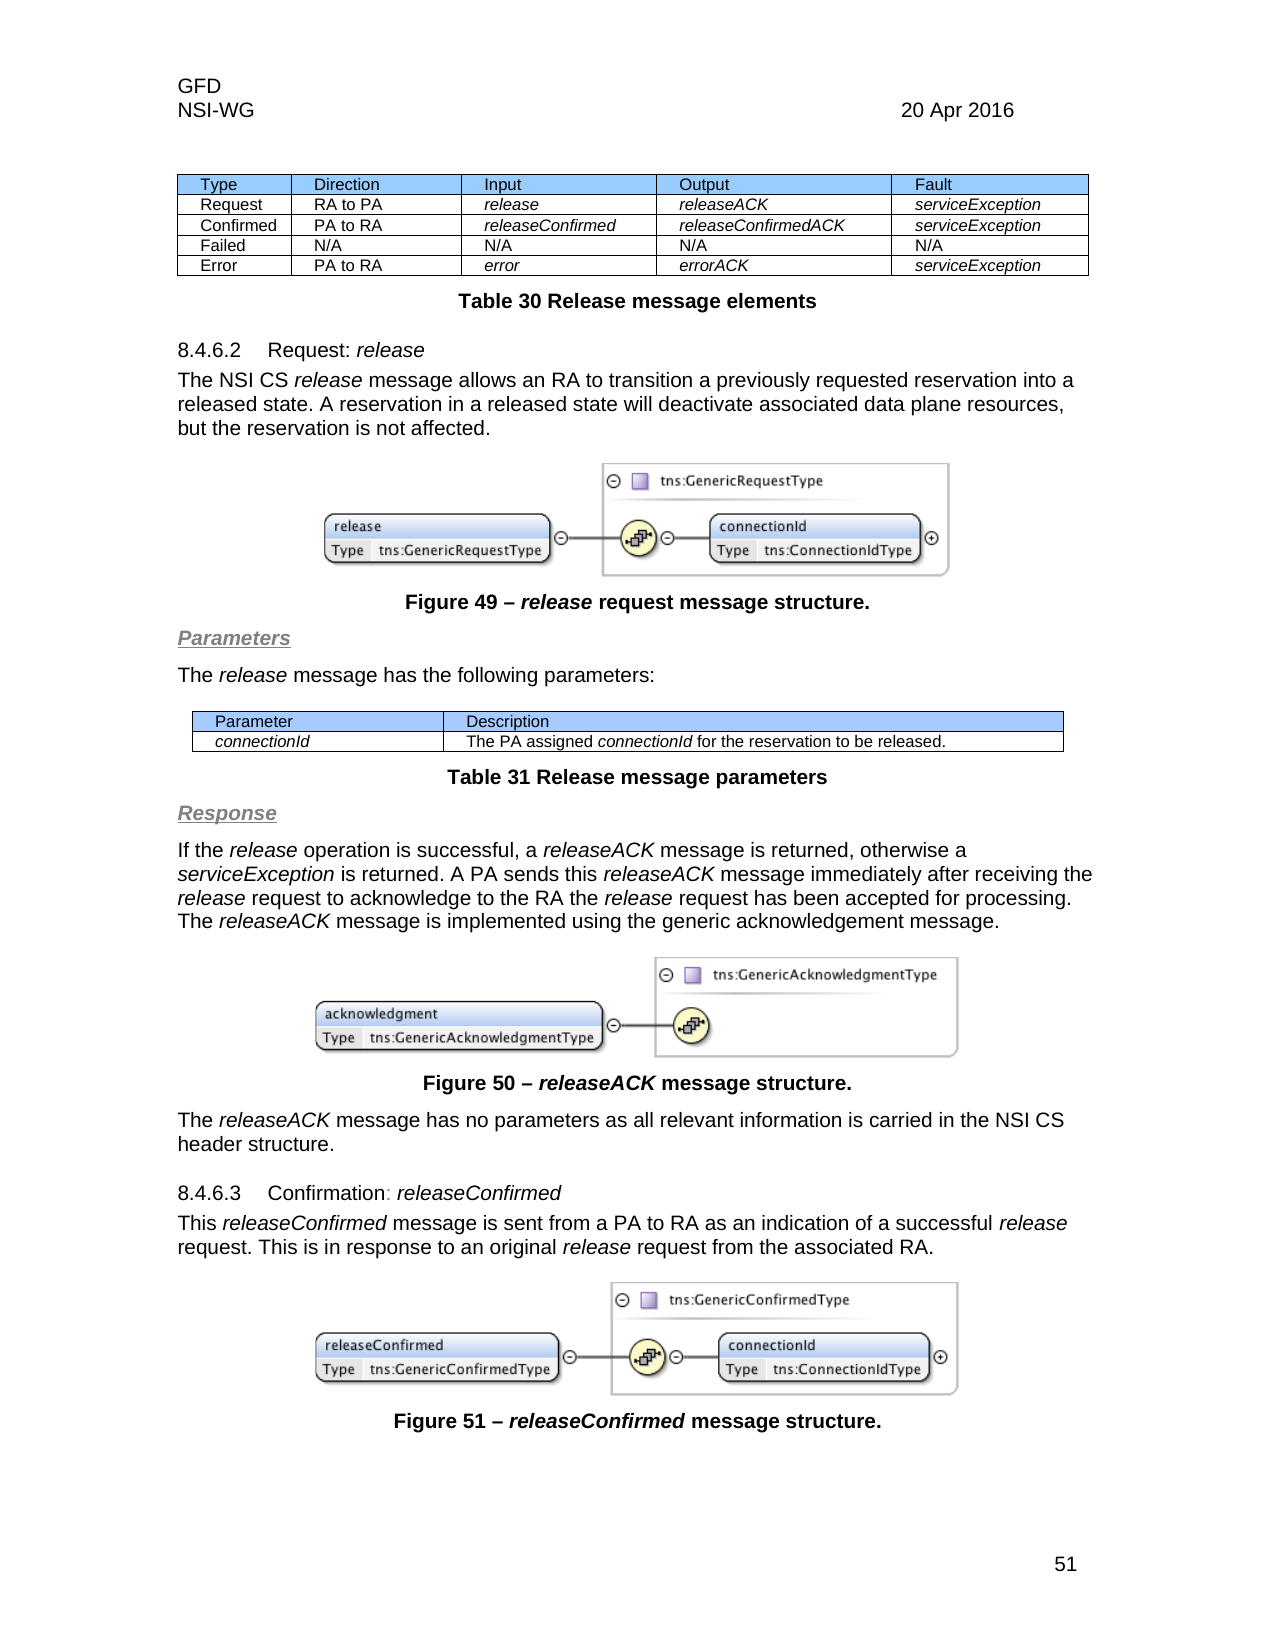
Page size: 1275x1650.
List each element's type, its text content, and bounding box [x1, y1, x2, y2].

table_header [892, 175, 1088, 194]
picture [324, 463, 951, 578]
picture [315, 957, 960, 1059]
picture [315, 1282, 960, 1397]
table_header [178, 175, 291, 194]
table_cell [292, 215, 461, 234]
text Parameters [177, 626, 1098, 650]
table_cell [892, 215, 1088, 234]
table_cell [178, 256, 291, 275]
text Figure 50 – releaseACK message structure. [177, 1071, 1098, 1095]
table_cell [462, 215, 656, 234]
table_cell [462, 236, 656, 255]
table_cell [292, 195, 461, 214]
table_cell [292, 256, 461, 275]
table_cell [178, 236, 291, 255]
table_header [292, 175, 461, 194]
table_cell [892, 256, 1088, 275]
text The release message has the following parameters: [177, 663, 1098, 687]
text This releaseConfirmed message is sent from a PA to RA as an indication of a successful release request. This is in response to an original release request from the associated RA. [177, 1211, 1098, 1258]
text The NSI CS release message allows an RA to transition a previously requested reservation into a released state. A reservation in a released state will deactivate associated data plane resources, but the reservation is not affected. [177, 368, 1098, 439]
subtitle Request: release [177, 337, 1098, 361]
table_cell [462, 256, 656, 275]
text Table 31 Release message parameters [177, 764, 1098, 788]
text The releaseACK message has no parameters as all relevant information is carried in the NSI CS header structure. [177, 1107, 1098, 1155]
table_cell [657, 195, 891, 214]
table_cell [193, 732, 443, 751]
subtitle Confirmation: releaseConfirmed [177, 1180, 1098, 1204]
text Response [177, 801, 1098, 825]
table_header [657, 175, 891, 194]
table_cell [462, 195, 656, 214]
text Figure 51 – releaseConfirmed message structure. [177, 1409, 1098, 1433]
text If the release operation is successful, a releaseACK message is returned, otherwise a serviceException is returned. A PA sends this releaseACK message immediately after receiving the release request to acknowledge to the RA the release request has been accepted for processing. The releaseACK message is implemented using the generic acknowledgement message. [177, 837, 1098, 933]
text Figure 49 – release request message structure. [177, 590, 1098, 614]
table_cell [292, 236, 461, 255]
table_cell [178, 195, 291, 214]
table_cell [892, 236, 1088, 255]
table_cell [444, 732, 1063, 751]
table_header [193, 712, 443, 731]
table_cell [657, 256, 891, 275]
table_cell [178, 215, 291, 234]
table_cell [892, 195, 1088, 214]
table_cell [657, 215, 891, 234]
text Table 30 Release message elements [177, 288, 1098, 312]
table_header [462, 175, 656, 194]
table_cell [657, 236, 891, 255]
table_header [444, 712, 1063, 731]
